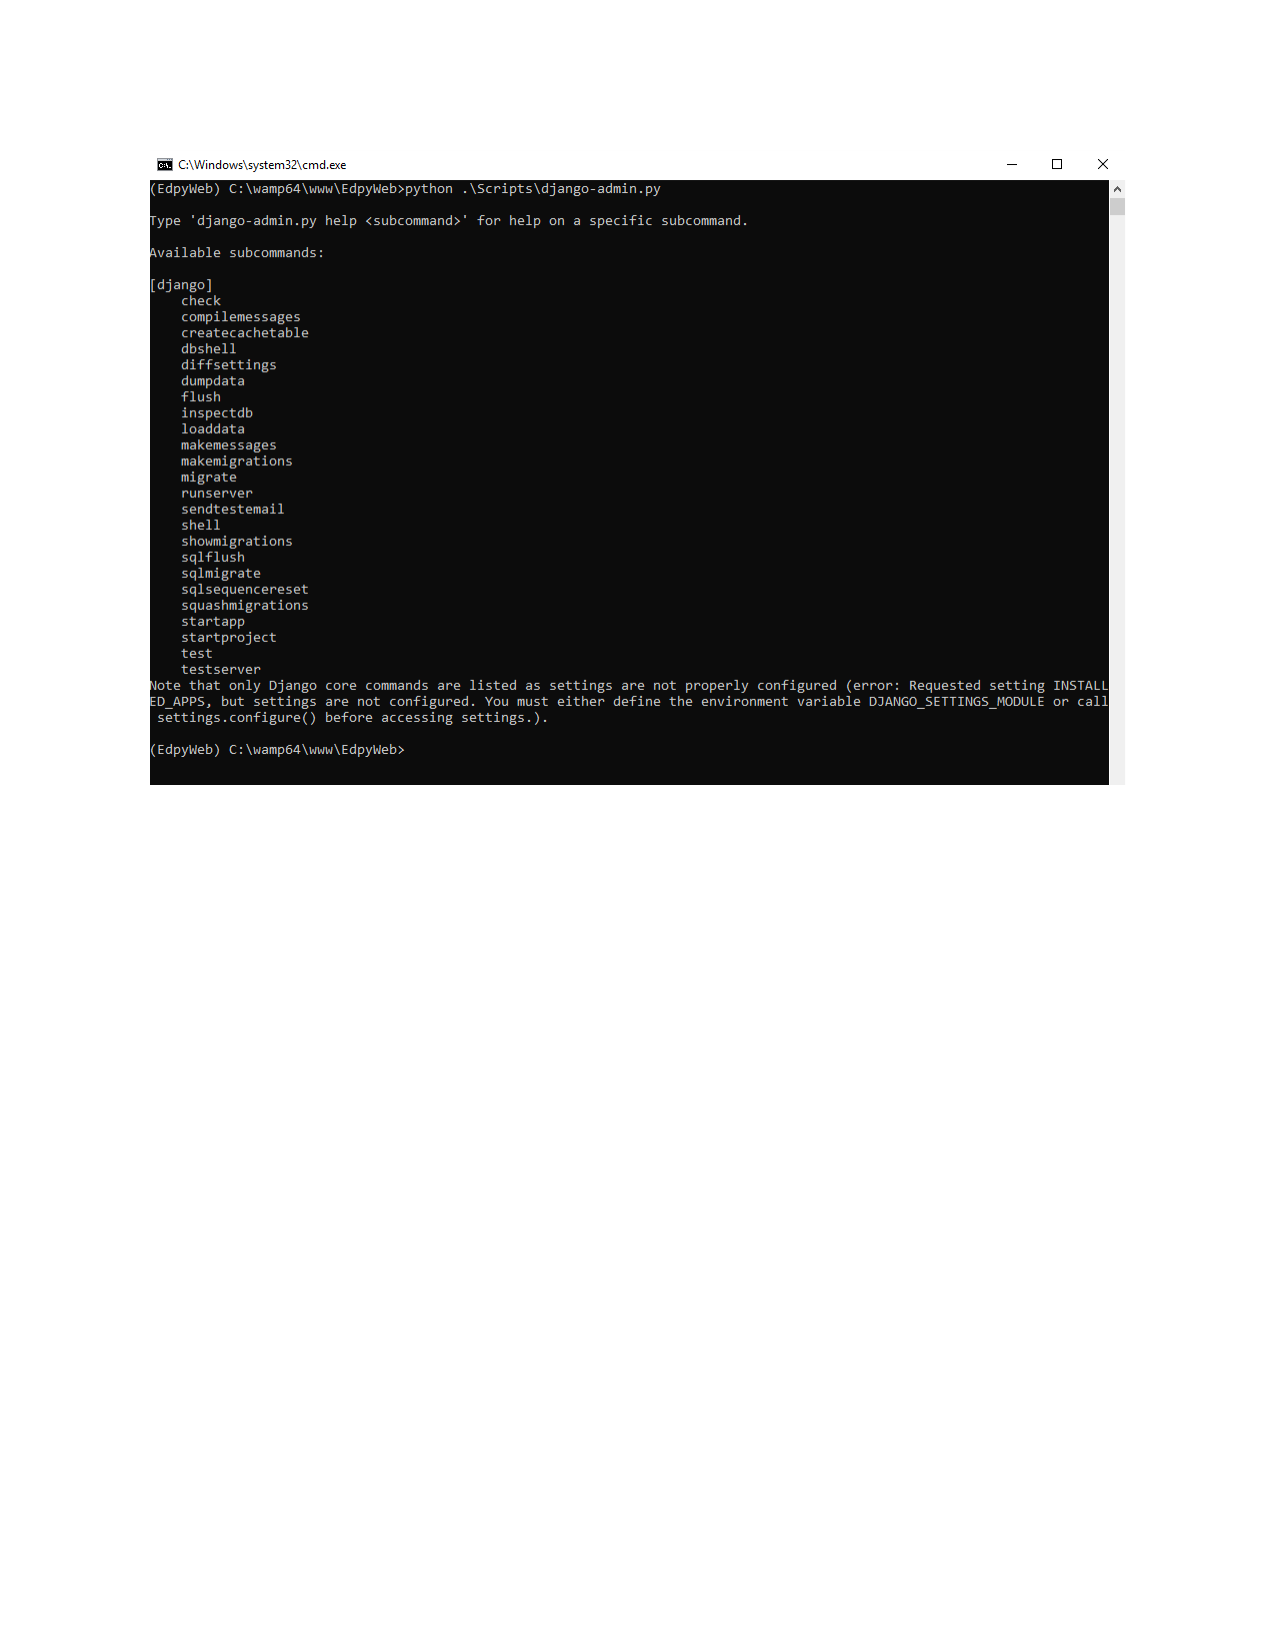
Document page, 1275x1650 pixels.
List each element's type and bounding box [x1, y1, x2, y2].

picture [150, 150, 1125, 785]
